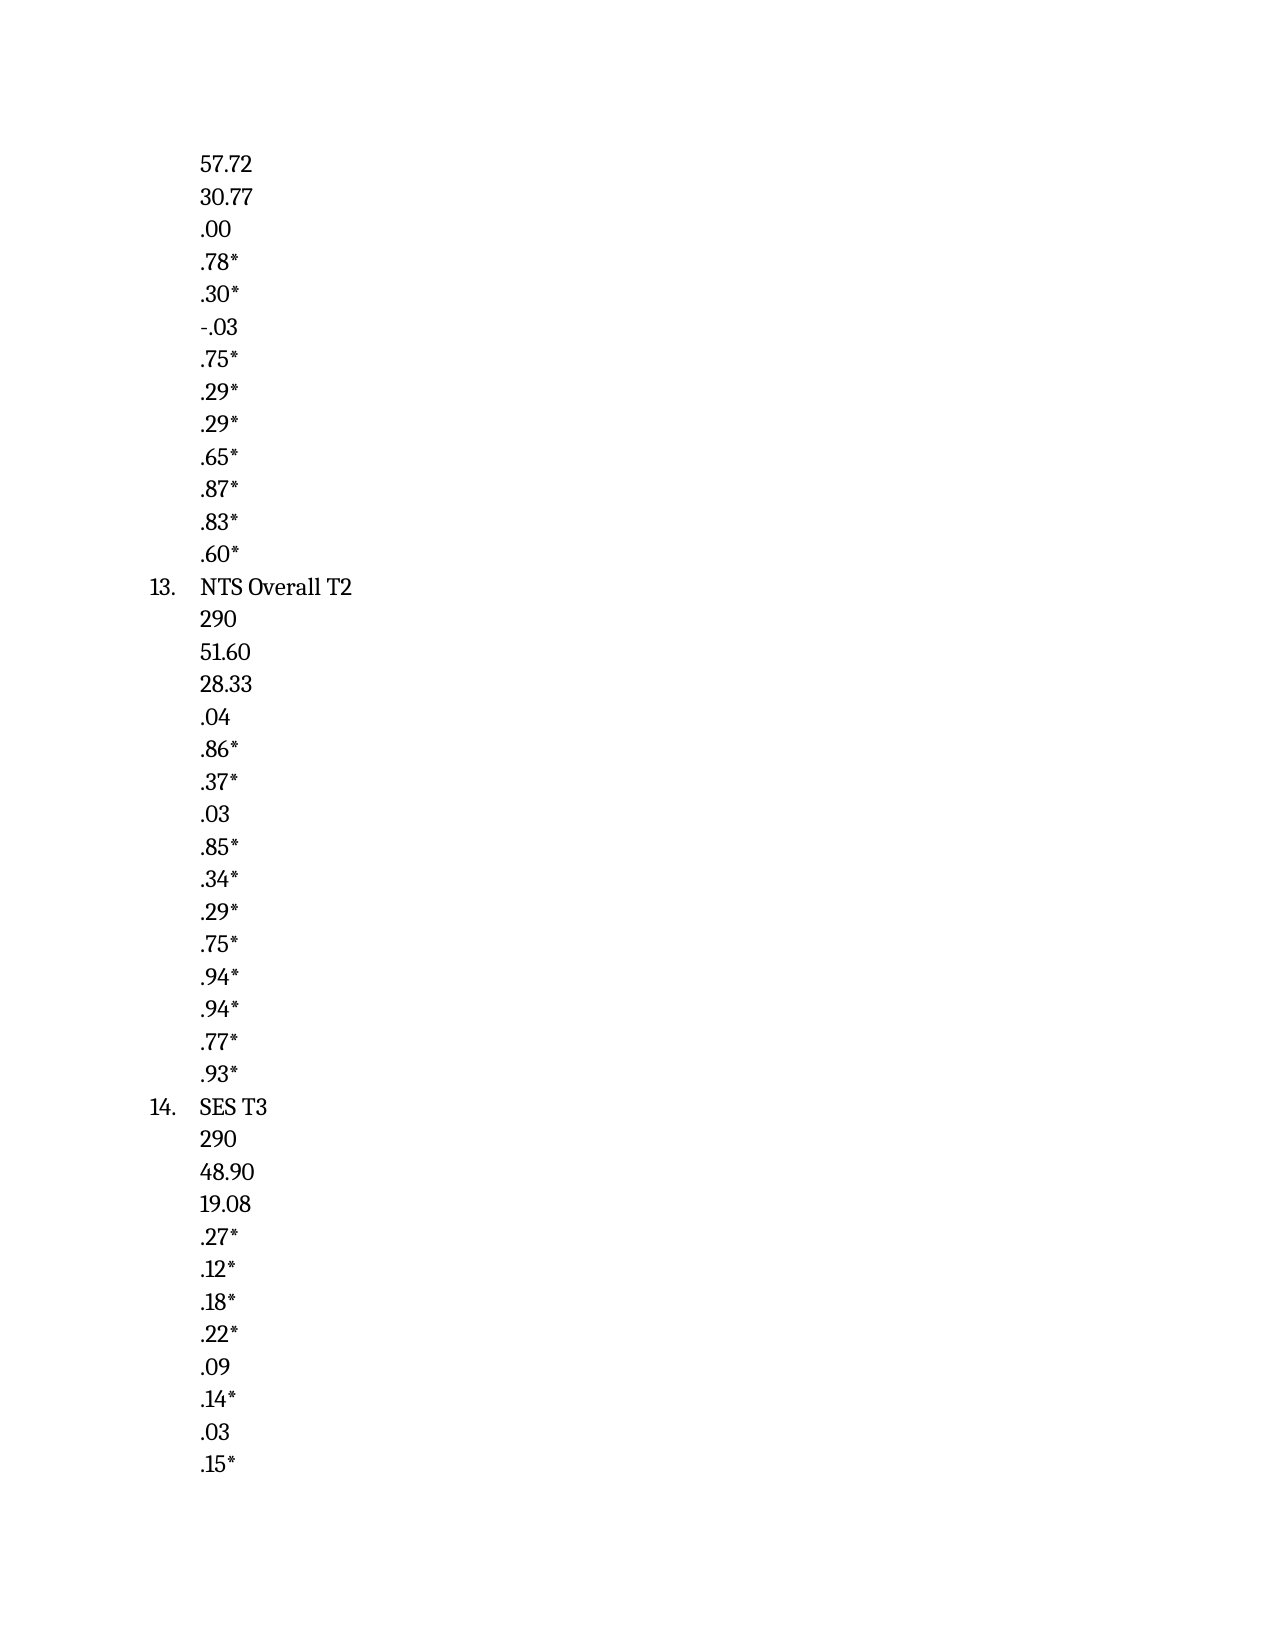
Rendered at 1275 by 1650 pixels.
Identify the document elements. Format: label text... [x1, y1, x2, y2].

list -.03 [150, 312, 1125, 341]
list .94* [150, 995, 1125, 1024]
list 51.60 [150, 637, 1125, 666]
list .34* [150, 865, 1125, 894]
list .03 [150, 800, 1125, 829]
list .15* [150, 1450, 1125, 1479]
list .09 [150, 1352, 1125, 1381]
list .86* [150, 735, 1125, 764]
list .60* [150, 540, 1125, 569]
list .03 [150, 1417, 1125, 1446]
list .65* [150, 442, 1125, 471]
list .87* [150, 475, 1125, 504]
list SES T3 [150, 1092, 1125, 1121]
list .00 [150, 215, 1125, 244]
list NTS Overall T2 [150, 572, 1125, 601]
list .77* [150, 1027, 1125, 1056]
list .94* [150, 962, 1125, 991]
list .29* [150, 897, 1125, 926]
list .37* [150, 767, 1125, 796]
list .83* [150, 507, 1125, 536]
list 48.90 [150, 1157, 1125, 1186]
list .22* [150, 1320, 1125, 1349]
list .04 [150, 702, 1125, 731]
list 290 [150, 1125, 1125, 1154]
list .93* [150, 1060, 1125, 1089]
list .18* [150, 1287, 1125, 1316]
list .29* [150, 410, 1125, 439]
list 57.72 [150, 150, 1125, 179]
list 30.77 [150, 182, 1125, 211]
list .29* [150, 377, 1125, 406]
list .14* [150, 1385, 1125, 1414]
list .30* [150, 280, 1125, 309]
list .75* [150, 345, 1125, 374]
list 290 [150, 605, 1125, 634]
list 28.33 [150, 670, 1125, 699]
list .12* [150, 1255, 1125, 1284]
list .27* [150, 1222, 1125, 1251]
list .85* [150, 832, 1125, 861]
list .75* [150, 930, 1125, 959]
list 19.08 [150, 1190, 1125, 1219]
list .78* [150, 247, 1125, 276]
